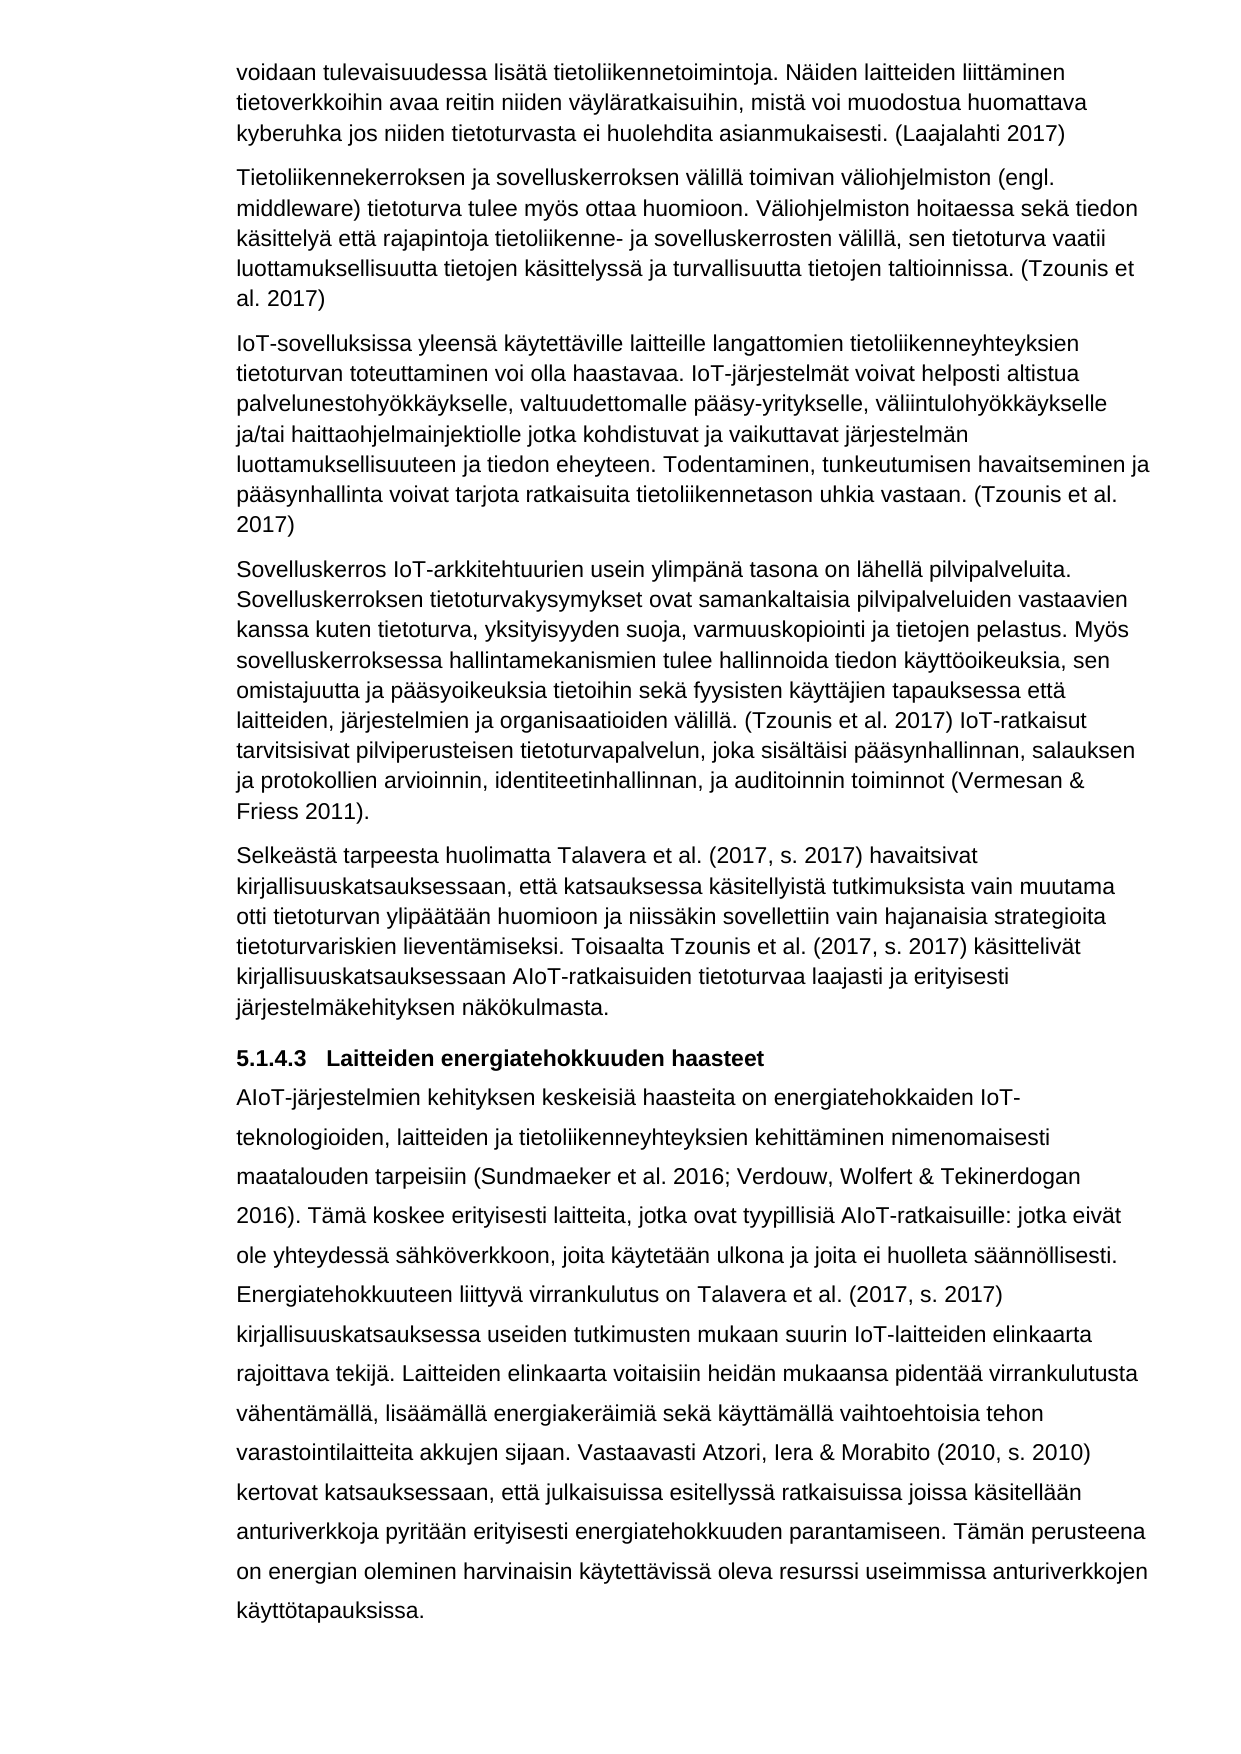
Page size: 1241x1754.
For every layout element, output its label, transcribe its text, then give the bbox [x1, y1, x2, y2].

text Selkeästä tarpeesta huolimatta Talavera et al. (2017, s. 2017) havaitsivat kirjallisuuskatsauksessaan, että katsauksessa käsitellyistä tutkimuksista vain muutama otti tietoturvan ylipäätään huomioon ja niissäkin sovellettiin vain hajanaisia strategioita tietoturvariskien lieventämiseksi. Toisaalta Tzounis et al. (2017, s. 2017) käsittelivät kirjallisuuskatsauksessaan AIoT-ratkaisuiden tietoturvaa laajasti ja erityisesti järjestelmäkehityksen näkökulmasta. [236, 842, 1152, 1020]
text Tietoliikennekerroksen ja sovelluskerroksen välillä toimivan väliohjelmiston (engl. middleware) tietoturva tulee myös ottaa huomioon. Väliohjelmiston hoitaessa sekä tiedon käsittelyä että rajapintoja tietoliikenne- ja sovelluskerrosten välillä, sen tietoturva vaatii luottamuksellisuutta tietojen käsittelyssä ja turvallisuutta tietojen taltioinnissa. (Tzounis et al. 2017) [236, 164, 1152, 311]
subtitle Laitteiden energiatehokkuuden haasteet [236, 1044, 1152, 1071]
text Sovelluskerros IoT-arkkitehtuurien usein ylimpänä tasona on lähellä pilvipalveluita. Sovelluskerroksen tietoturvakysymykset ovat samankaltaisia pilvipalveluiden vastaavien kanssa kuten tietoturva, yksityisyyden suoja, varmuuskopiointi ja tietojen pelastus. Myös sovelluskerroksessa hallintamekanismien tulee hallinnoida tiedon käyttöoikeuksia, sen omistajuutta ja pääsyoikeuksia tietoihin sekä fyysisten käyttäjien tapauksessa että laitteiden, järjestelmien ja organisaatioiden välillä. (Tzounis et al. 2017) IoT-ratkaisut tarvitsisivat pilviperusteisen tietoturvapalvelun, joka sisältäisi pääsynhallinnan, salauksen ja protokollien arvioinnin, identiteetinhallinnan, ja auditoinnin toiminnot (Vermesan & Friess 2011). [236, 556, 1152, 824]
text IoT-sovelluksissa yleensä käytettäville laitteille langattomien tietoliikenneyhteyksien tietoturvan toteuttaminen voi olla haastavaa. IoT-järjestelmät voivat helposti altistua palvelunestohyökkäykselle, valtuudettomalle pääsy-yritykselle, väliintulohyökkäykselle ja/tai haittaohjelmainjektiolle jotka kohdistuvat ja vaikuttavat järjestelmän luottamuksellisuuteen ja tiedon eheyteen. Todentaminen, tunkeutumisen havaitseminen ja pääsynhallinta voivat tarjota ratkaisuita tietoliikennetason uhkia vastaan. (Tzounis et al. 2017) [236, 330, 1152, 537]
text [236, 59, 1152, 146]
